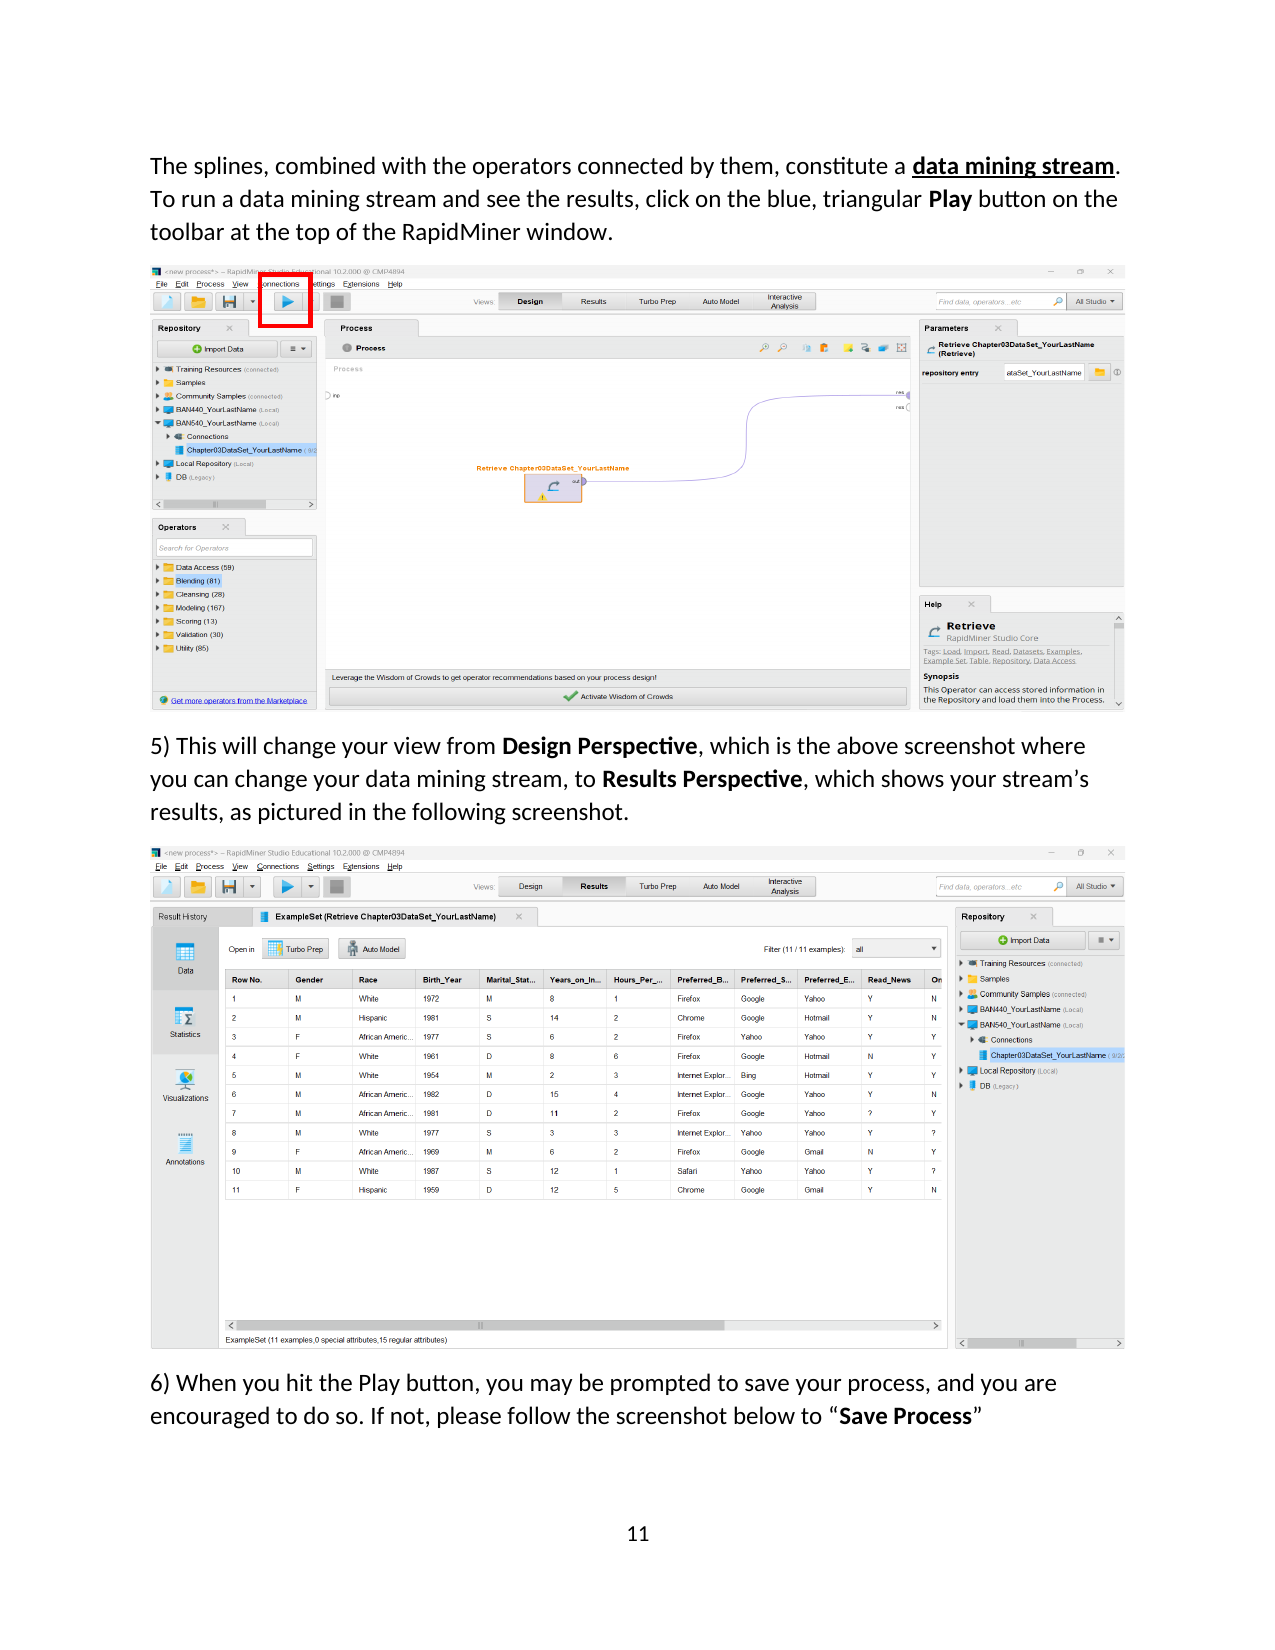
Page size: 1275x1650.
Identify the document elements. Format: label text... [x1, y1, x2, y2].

picture [150, 265, 1125, 712]
text The splines, combined with the operators connected by them, constitute a data mining stream. To run a data mining stream and see the results, click on the blue, triangular Play button on the toolbar at the top of the RapidMiner window. [150, 150, 1125, 246]
picture [150, 846, 1125, 1349]
text 5) This will change your view from Design Perspective, which is the above screenshot where you can change your data mining stream, to Results Perspective, which shows your stream’s results, as pictured in the following screenshot. [150, 731, 1125, 827]
text 6) When you hit the Play button, you may be prompted to save your process, and you are encouraged to do so. If not, please follow the screenshot below to “Save Process” [150, 1367, 1125, 1431]
